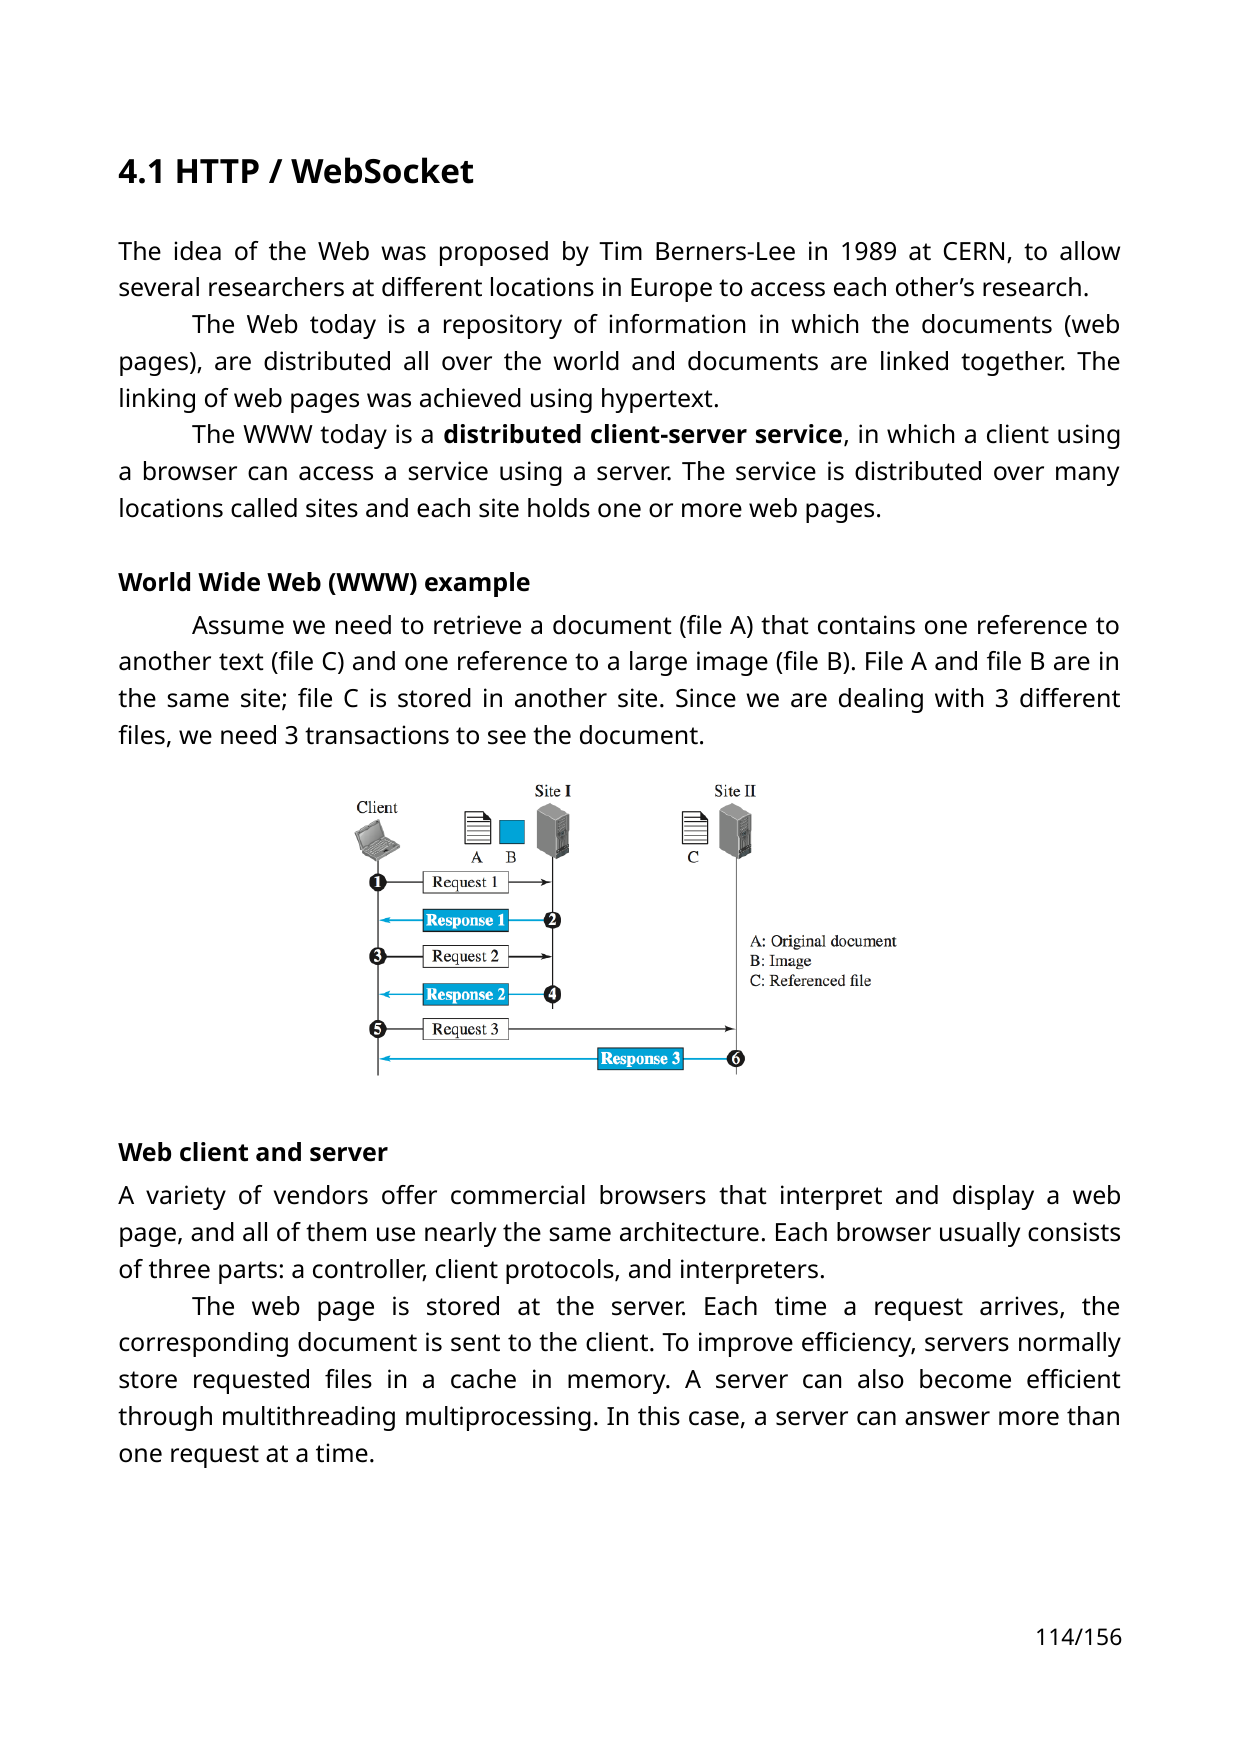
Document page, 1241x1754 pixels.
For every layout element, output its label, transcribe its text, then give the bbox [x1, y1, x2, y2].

list The WWW today is a distributed client-server service, in which a client using a browser can access a service using a server. The service is distributed over many locations called sites and each site holds one or more web pages. [118, 417, 1122, 525]
list The Web today is a repository of information in which the documents (web pages), are distributed all over the world and documents are linked together. The linking of web pages was achieved using hypertext. [118, 307, 1122, 414]
list Assume we need to retrieve a document (file A) that contains one reference to another text (file C) and one reference to a large image (file B). File A and file B are in the same site; file C is stored in another site. Since we are dealing with 3 different files, we need 3 transactions to see the document. [118, 607, 1122, 752]
text Web client and server [118, 1135, 1122, 1169]
picture [323, 754, 917, 1096]
text World Wide Web (WWW) example [118, 564, 1122, 598]
subtitle 4.1 HTTP / WebSocket [118, 148, 1122, 193]
list The web page is stored at the server. Each time a request arrives, the corresponding document is sent to the client. To improve efficiency, servers normally store requested files in a cache in memory. A server can also become efficient through multithreading multiprocessing. In this case, a server can answer more than one request at a time. [118, 1288, 1122, 1469]
text A variety of vendors offer commercial browsers that interpret and display a web page, and all of them use nearly the same architecture. Each browser usually consists of three parts: a controller, client protocols, and interpreters. [118, 1178, 1122, 1286]
text The idea of the Web was proposed by Tim Berners-Lee in 1989 at CERN, to allow several researchers at different locations in Europe to access each other’s research. [118, 233, 1122, 304]
